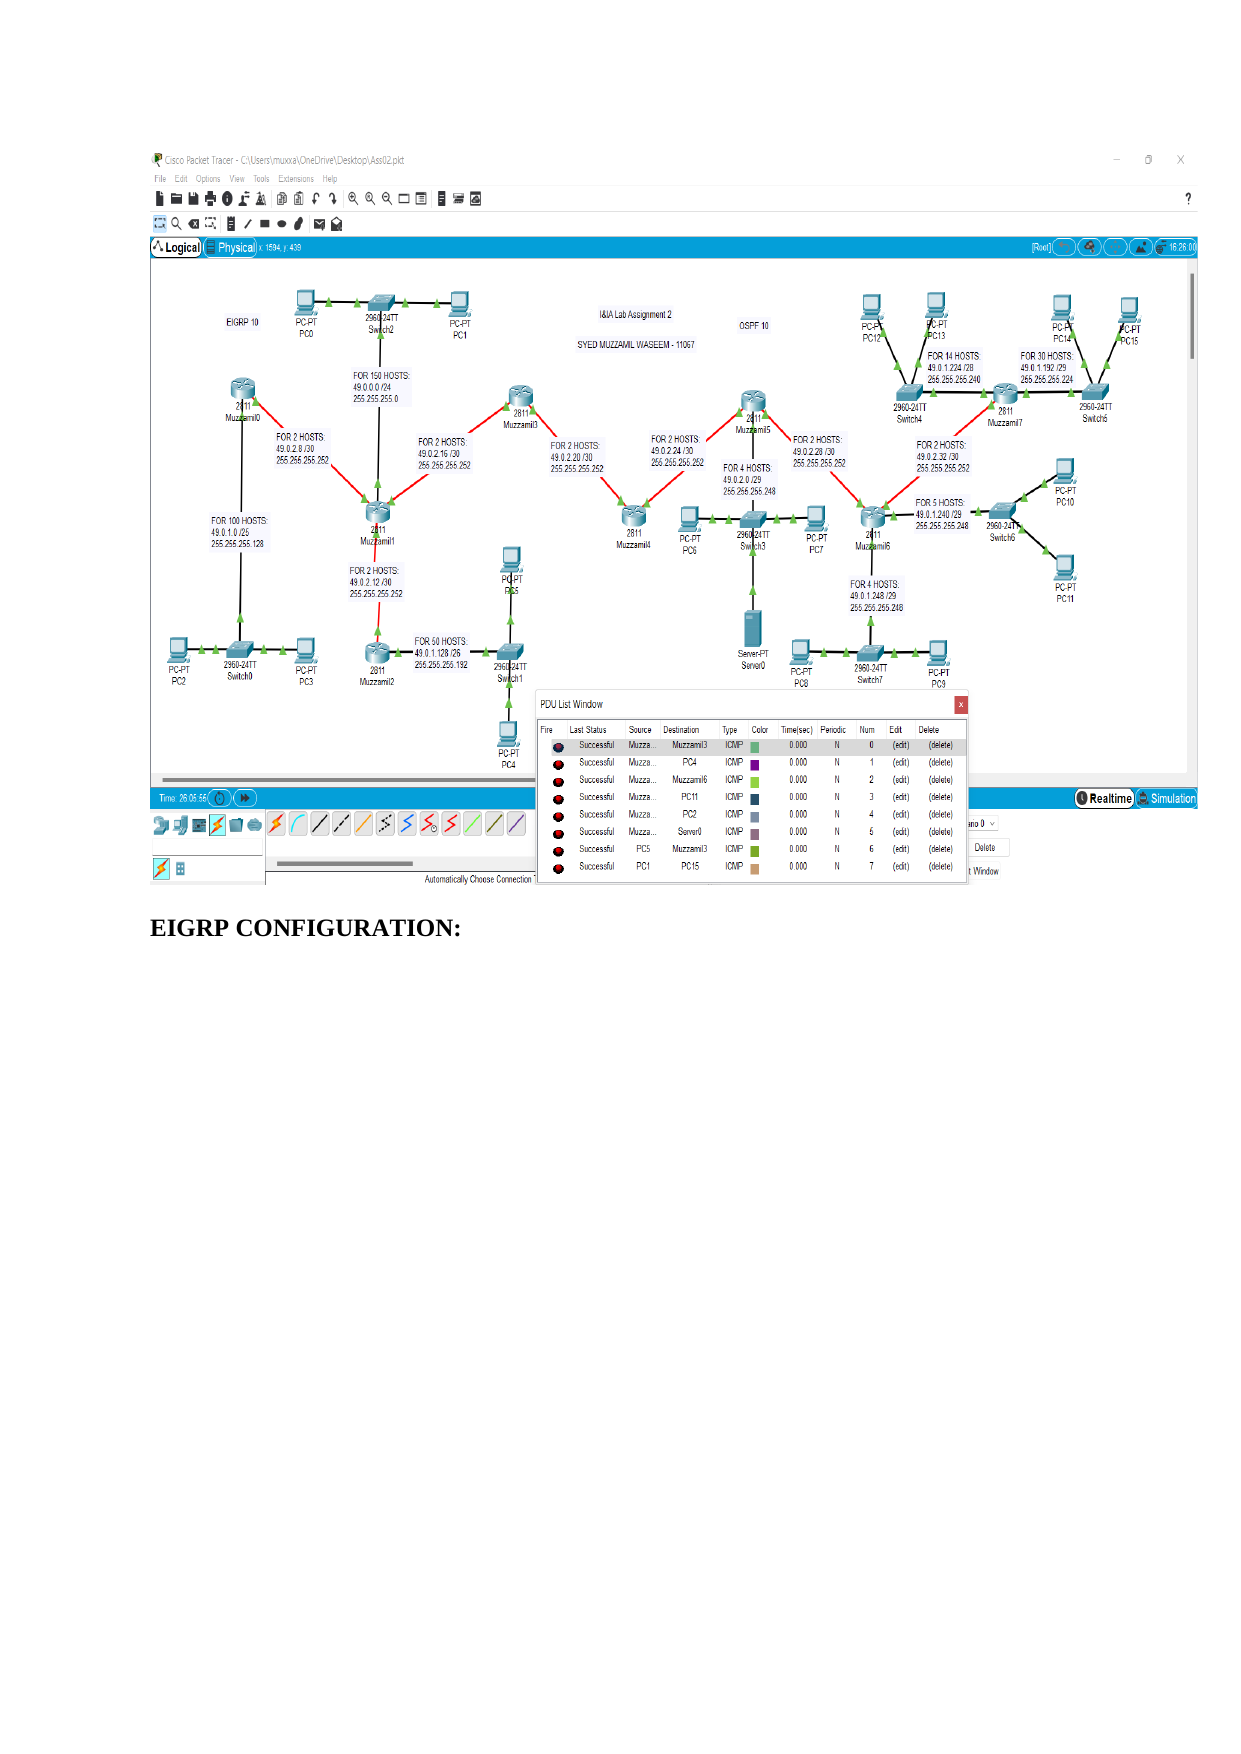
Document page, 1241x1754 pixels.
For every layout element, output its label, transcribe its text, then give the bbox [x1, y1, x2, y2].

picture [1137, 797, 1148, 804]
picture [1085, 241, 1094, 252]
picture [1155, 246, 1162, 254]
picture [150, 150, 1198, 885]
text EIGRP CONFIGURATION: [150, 913, 988, 942]
